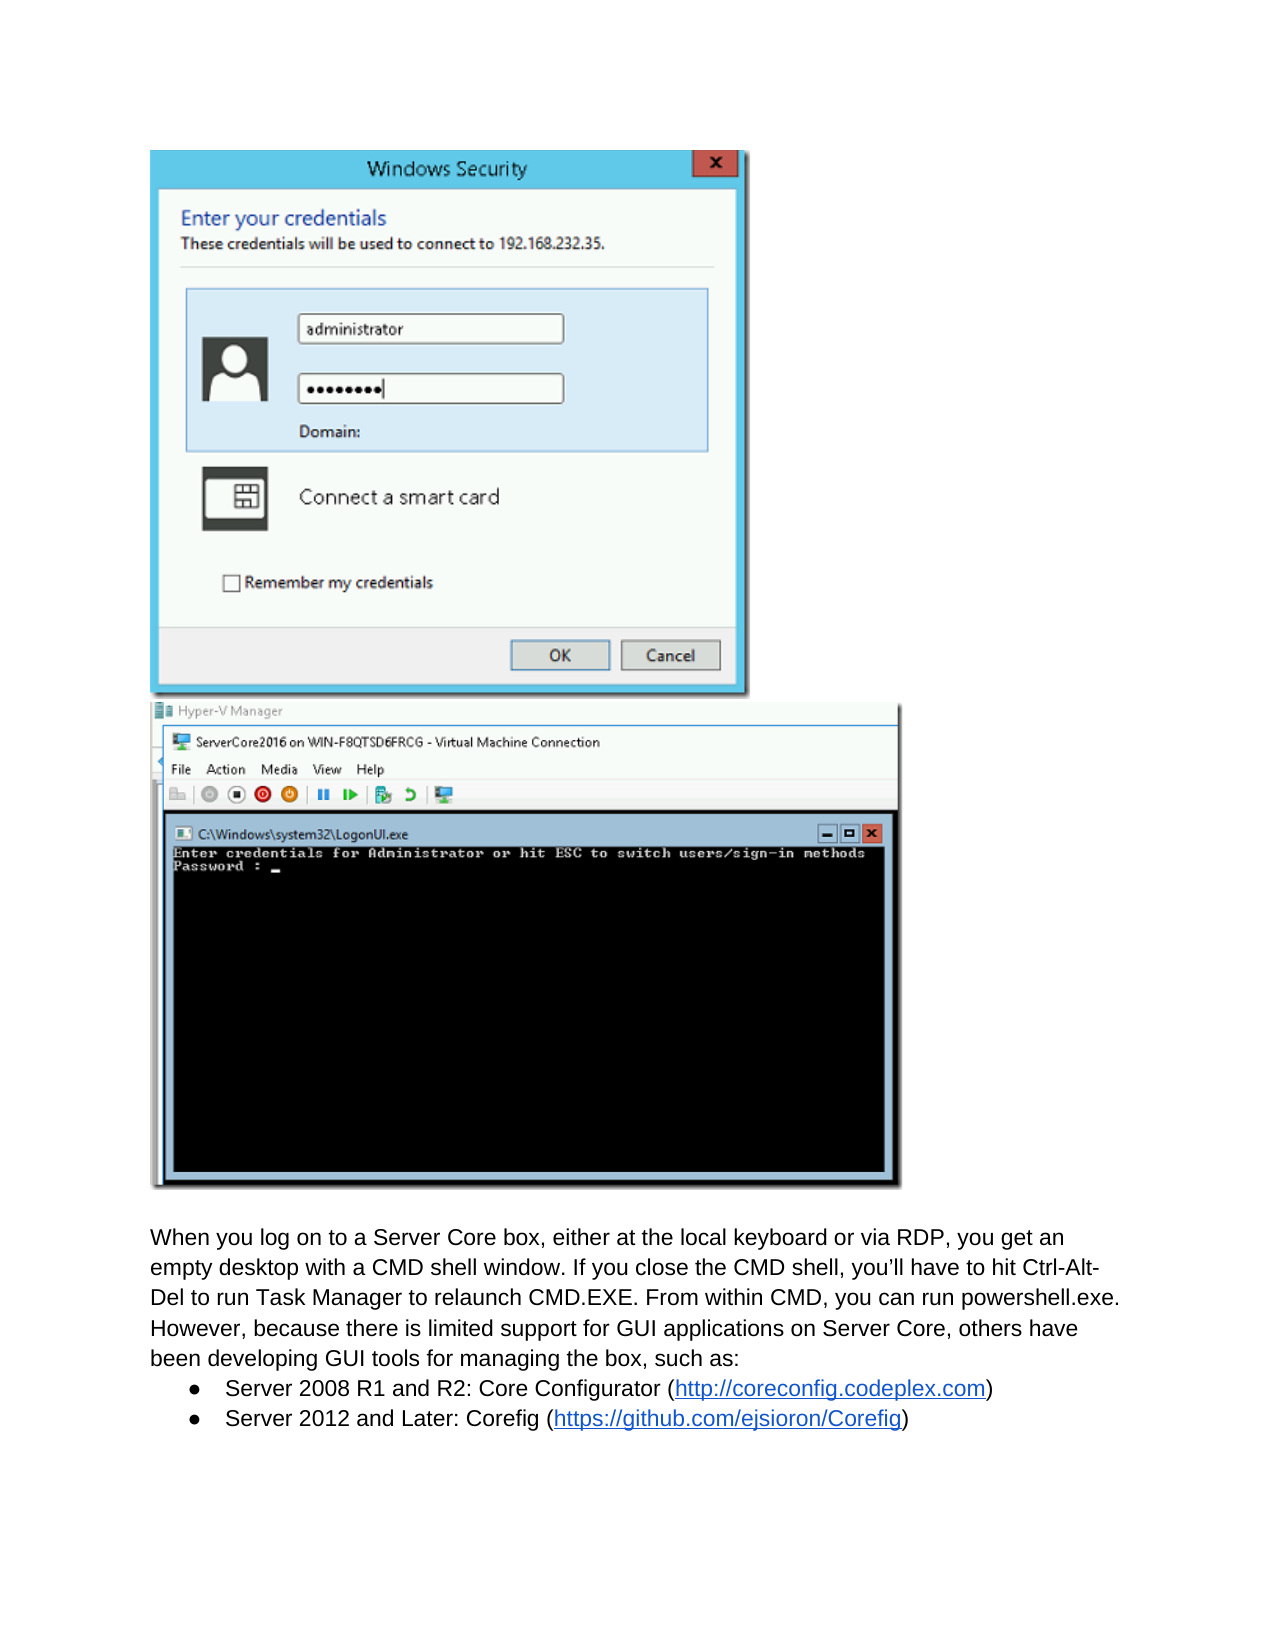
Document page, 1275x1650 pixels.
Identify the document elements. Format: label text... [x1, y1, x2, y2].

picture [150, 702, 903, 1190]
text When you log on to a Server Core box, either at the local keyboard or via RDP, you get an empty desktop with a CMD shell window. If you close the CMD shell, you’ll have to hit Ctrl-Alt-Del to run Task Manager to relaunch CMD.EXE. From within CMD, you can run powershell.exe. However, because there is limited support for GUI applications on Server Core, others have been developing GUI tools for managing the box, such as: [150, 1224, 1125, 1371]
picture [150, 150, 750, 699]
list Server 2012 and Later: Corefig (https://github.com/ejsioron/Corefig) [187, 1405, 1125, 1432]
list Server 2008 R1 and R2: Core Configurator (http://coreconfig.codeplex.com) [187, 1375, 1125, 1401]
